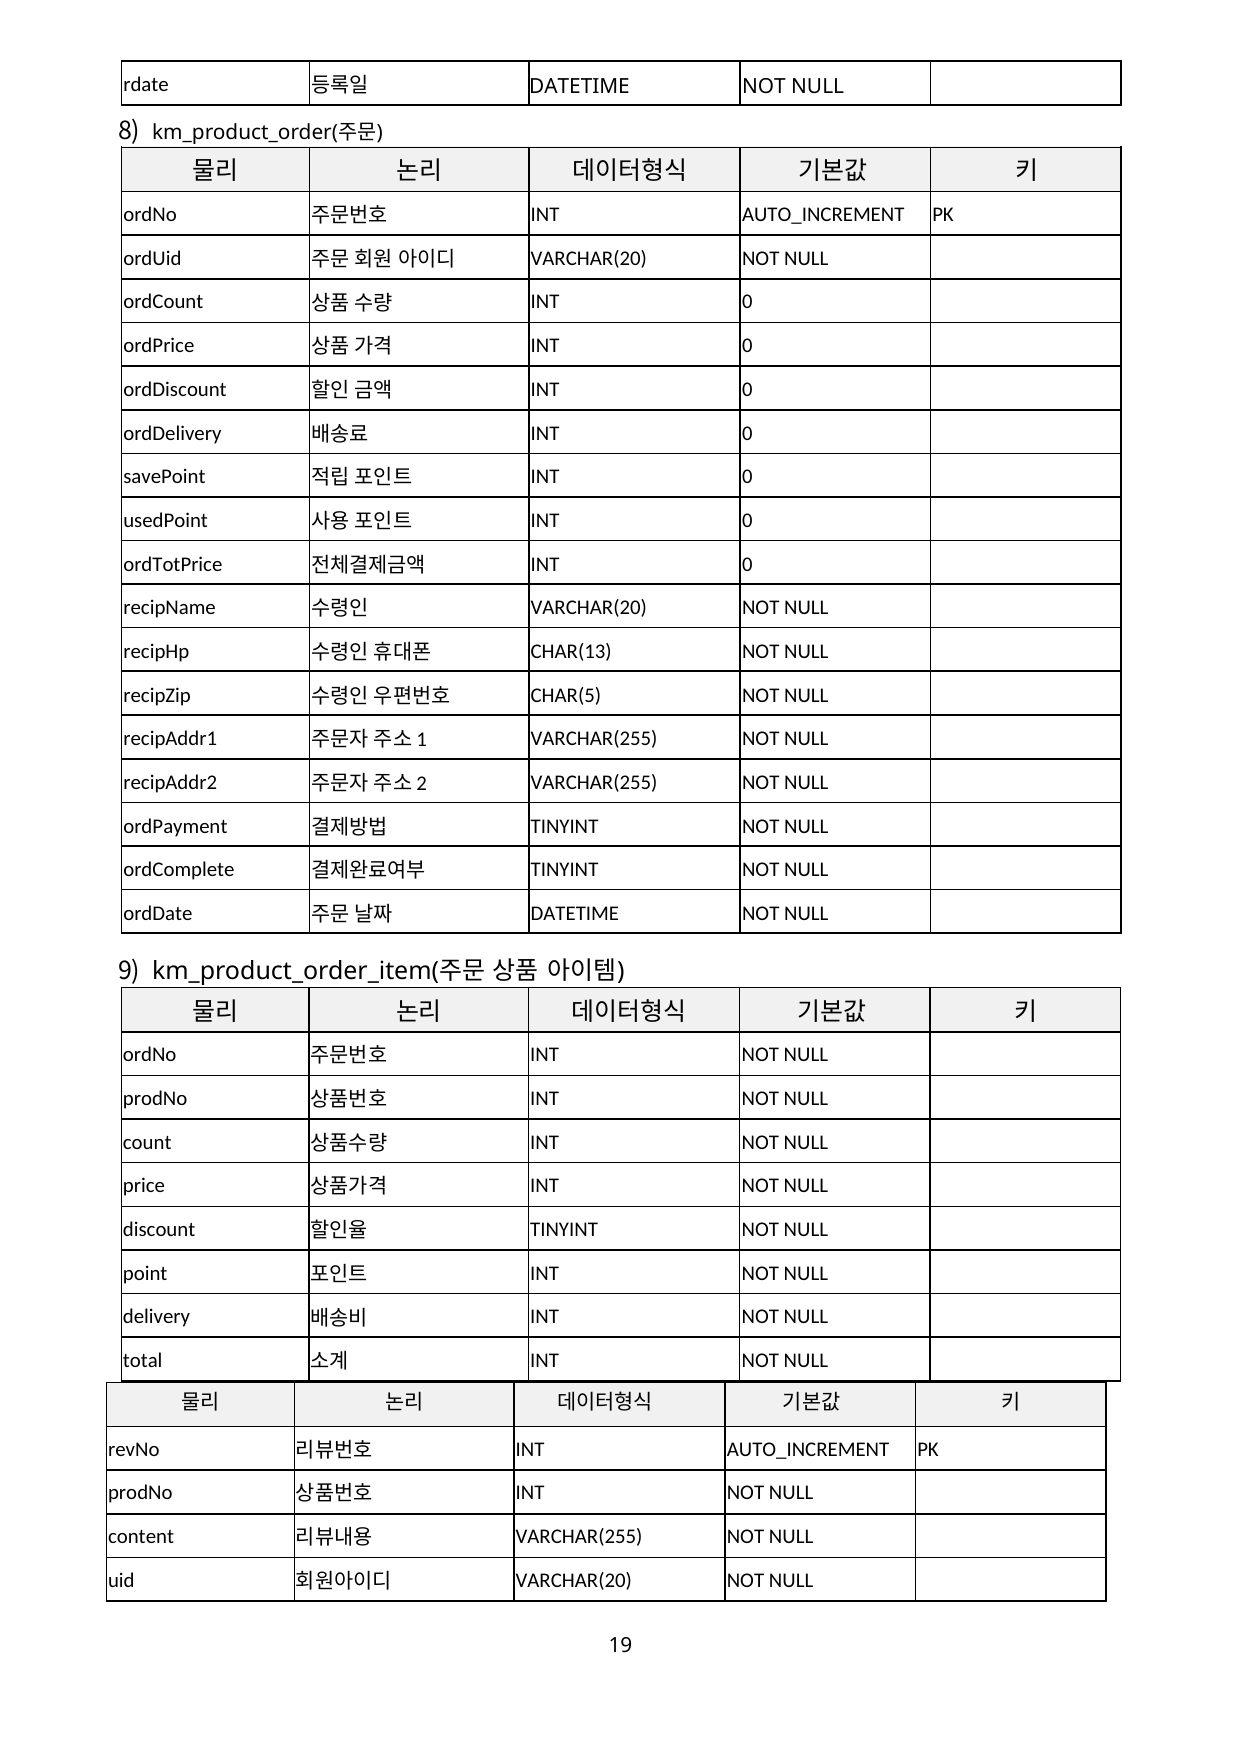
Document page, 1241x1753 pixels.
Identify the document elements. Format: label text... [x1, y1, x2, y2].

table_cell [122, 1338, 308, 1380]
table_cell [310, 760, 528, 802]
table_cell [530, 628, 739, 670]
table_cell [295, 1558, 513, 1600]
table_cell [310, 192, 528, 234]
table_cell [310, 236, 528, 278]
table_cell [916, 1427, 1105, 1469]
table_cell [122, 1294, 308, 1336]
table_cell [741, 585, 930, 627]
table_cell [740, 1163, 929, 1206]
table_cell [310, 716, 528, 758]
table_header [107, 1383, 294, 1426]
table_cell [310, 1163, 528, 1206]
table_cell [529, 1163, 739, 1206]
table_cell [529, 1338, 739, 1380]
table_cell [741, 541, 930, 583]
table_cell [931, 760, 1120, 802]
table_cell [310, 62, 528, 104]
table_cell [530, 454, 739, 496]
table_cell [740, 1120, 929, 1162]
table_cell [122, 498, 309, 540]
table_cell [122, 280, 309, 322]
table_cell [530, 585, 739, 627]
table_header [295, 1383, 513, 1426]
list km_product_order_item(주문 상품 아이템) [118, 951, 1134, 987]
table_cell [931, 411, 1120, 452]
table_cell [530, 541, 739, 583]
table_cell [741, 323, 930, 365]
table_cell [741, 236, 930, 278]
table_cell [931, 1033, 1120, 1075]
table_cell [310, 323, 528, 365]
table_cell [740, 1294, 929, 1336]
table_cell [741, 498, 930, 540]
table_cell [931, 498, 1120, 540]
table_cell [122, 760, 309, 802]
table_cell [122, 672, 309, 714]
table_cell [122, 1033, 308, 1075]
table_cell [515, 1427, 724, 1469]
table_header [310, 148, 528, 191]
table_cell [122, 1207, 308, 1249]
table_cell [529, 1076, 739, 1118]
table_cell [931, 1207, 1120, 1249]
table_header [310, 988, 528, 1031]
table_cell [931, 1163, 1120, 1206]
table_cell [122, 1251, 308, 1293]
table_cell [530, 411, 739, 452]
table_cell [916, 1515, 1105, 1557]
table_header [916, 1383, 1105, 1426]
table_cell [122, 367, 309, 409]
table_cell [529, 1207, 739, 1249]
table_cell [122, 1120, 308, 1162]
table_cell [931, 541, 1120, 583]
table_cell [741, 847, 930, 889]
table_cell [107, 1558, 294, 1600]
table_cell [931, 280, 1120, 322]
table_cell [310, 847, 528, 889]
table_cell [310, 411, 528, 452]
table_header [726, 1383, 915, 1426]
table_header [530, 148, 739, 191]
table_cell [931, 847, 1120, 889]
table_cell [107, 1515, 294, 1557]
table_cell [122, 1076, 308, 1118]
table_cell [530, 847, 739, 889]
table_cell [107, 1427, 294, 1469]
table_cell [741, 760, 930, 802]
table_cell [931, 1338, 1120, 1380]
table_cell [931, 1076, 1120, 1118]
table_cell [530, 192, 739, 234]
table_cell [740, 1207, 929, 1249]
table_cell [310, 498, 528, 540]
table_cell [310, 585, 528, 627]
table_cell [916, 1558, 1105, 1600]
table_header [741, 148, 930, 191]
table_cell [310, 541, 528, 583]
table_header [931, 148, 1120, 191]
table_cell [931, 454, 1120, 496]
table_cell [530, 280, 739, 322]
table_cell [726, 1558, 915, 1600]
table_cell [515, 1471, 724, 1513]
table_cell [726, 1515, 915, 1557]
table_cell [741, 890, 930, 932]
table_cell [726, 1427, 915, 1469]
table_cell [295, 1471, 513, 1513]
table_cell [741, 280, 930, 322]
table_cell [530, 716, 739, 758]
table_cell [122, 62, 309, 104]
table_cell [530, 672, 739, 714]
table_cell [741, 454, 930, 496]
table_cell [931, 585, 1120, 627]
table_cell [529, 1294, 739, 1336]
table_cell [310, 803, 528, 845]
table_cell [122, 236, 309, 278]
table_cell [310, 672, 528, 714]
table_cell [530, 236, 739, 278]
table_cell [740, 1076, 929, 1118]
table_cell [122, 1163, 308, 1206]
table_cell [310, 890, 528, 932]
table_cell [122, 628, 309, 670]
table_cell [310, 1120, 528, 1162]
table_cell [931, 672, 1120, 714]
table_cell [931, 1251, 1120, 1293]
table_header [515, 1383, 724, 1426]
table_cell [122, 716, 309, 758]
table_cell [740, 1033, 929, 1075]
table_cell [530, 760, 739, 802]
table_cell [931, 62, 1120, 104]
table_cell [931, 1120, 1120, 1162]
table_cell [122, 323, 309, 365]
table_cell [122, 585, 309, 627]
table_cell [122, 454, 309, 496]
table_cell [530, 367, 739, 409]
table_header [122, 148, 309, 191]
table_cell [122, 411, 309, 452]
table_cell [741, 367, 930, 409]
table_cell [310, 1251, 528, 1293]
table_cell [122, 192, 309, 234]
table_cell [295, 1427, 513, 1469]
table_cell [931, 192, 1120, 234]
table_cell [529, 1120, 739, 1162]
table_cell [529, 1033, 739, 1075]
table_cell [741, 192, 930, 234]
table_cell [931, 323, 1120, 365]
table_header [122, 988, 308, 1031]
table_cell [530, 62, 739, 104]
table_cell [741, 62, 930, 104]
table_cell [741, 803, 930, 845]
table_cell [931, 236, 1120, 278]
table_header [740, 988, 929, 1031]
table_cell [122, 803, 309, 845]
list km_product_order(주문) [118, 110, 1134, 146]
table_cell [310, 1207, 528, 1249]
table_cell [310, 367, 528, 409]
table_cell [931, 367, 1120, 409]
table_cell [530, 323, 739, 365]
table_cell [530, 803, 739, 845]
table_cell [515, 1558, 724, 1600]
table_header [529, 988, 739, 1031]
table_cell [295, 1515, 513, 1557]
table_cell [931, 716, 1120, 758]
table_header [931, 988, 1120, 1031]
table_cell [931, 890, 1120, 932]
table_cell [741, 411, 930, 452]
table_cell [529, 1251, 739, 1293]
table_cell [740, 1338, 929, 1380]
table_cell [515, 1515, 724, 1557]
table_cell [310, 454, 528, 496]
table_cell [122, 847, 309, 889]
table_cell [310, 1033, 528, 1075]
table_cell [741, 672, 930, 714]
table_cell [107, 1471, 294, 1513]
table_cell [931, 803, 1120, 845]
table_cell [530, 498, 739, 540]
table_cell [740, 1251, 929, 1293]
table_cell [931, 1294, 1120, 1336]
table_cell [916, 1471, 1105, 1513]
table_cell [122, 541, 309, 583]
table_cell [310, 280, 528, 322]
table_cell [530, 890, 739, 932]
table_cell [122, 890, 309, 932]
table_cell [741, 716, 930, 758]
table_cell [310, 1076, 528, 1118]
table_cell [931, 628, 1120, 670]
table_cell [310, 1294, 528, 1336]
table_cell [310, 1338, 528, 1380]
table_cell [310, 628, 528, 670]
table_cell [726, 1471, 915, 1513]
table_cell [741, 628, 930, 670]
